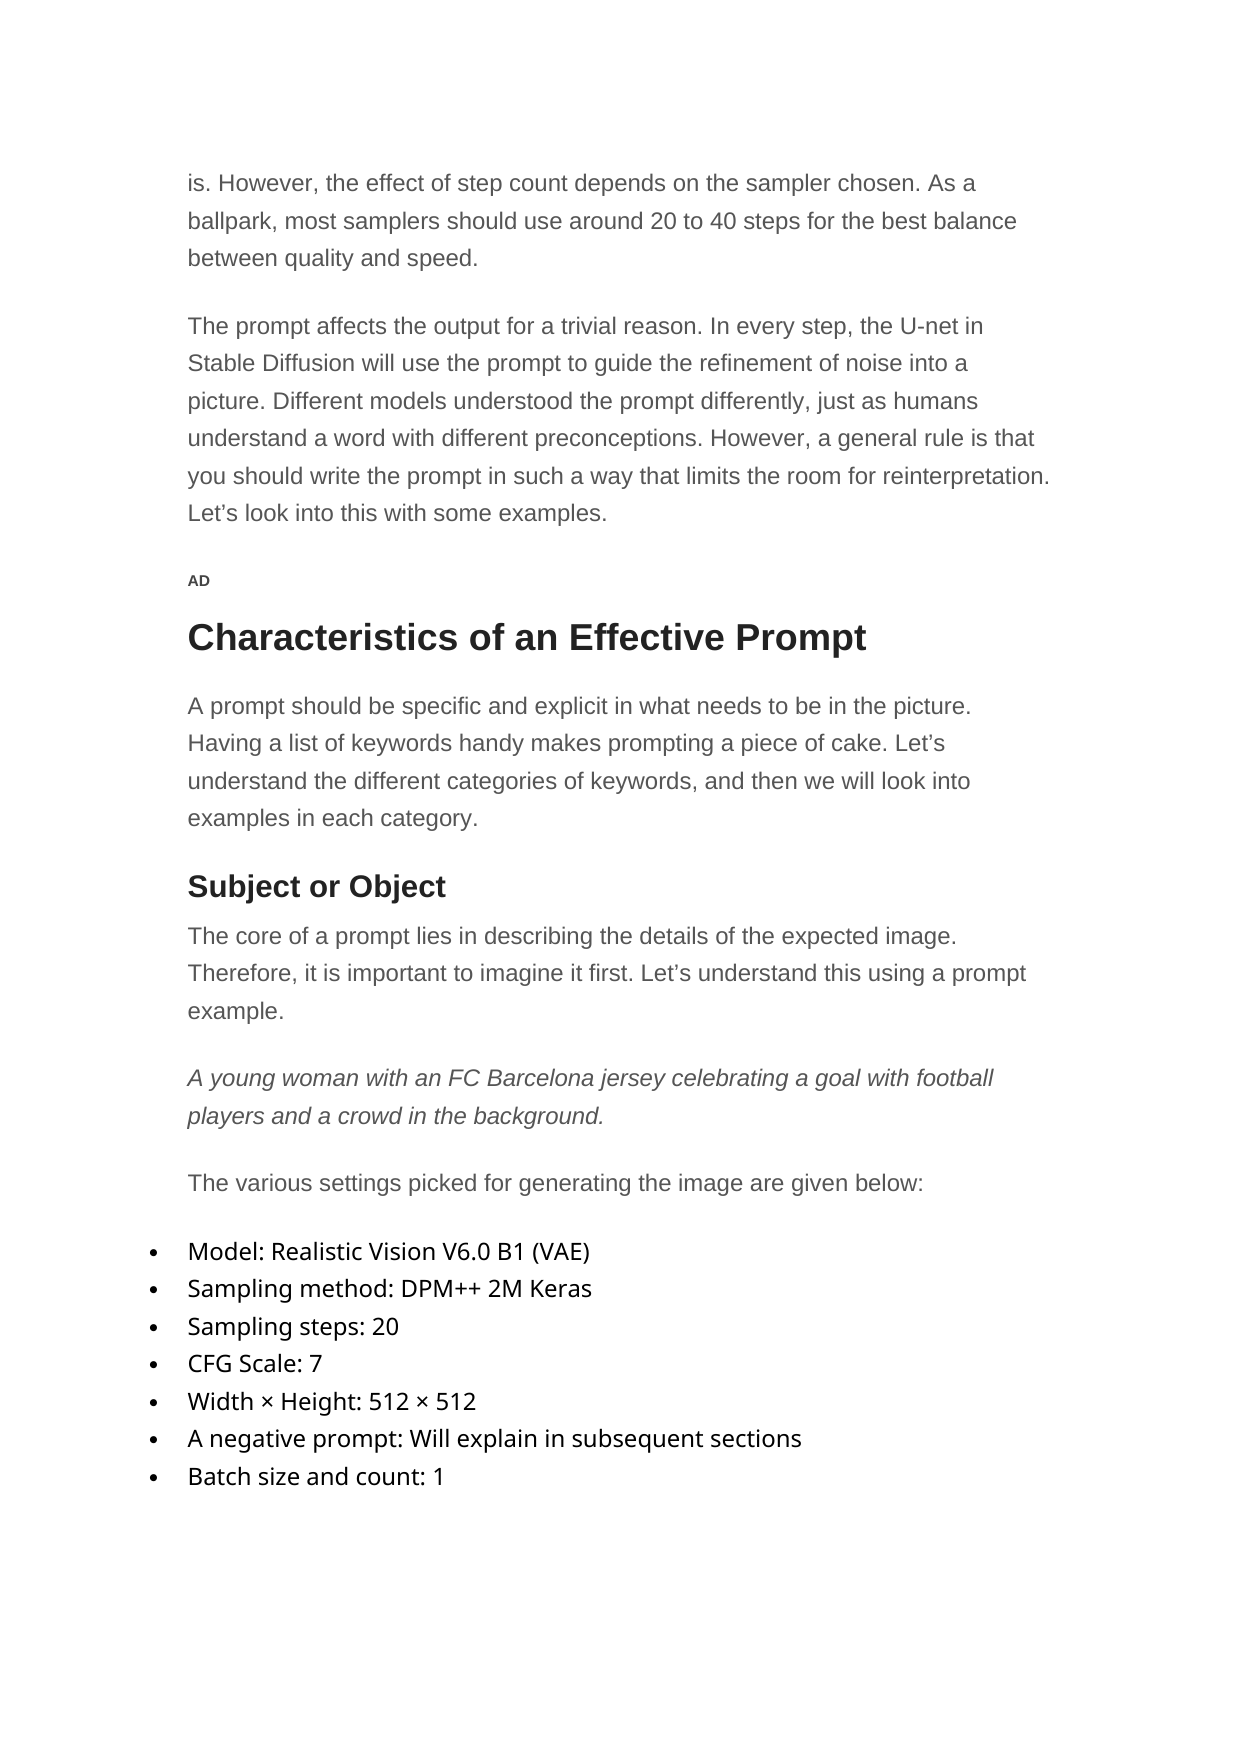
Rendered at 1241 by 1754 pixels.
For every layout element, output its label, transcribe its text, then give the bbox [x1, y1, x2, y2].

list Model: Realistic Vision V6.0 B1 (VAE) [150, 1232, 1053, 1269]
text The prompt affects the output for a trivial reason. In every step, the U-net in Stable Diffusion will use the prompt to guide the refinement of noise into a picture. Different models understood the prompt differently, just as humans understand a word with different preconceptions. However, a general rule is that you should write the prompt in such a way that limits the room for reinterpretation. Let’s look into this with some examples. [187, 307, 1053, 532]
list Width × Height: 512 × 512 [150, 1382, 1053, 1419]
text A prompt should be specific and explicit in what needs to be in the picture. Having a list of keywords handy makes prompting a piece of cake. Let’s understand the different categories of keywords, and then we will look into examples in each category. [187, 687, 1053, 837]
text Subject or Object [187, 867, 1053, 904]
text A young woman with an FC Barcelona jersey celebrating a goal with football players and a crowd in the background. [187, 1059, 1053, 1134]
list Sampling steps: 20 [150, 1307, 1053, 1344]
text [187, 164, 1053, 277]
list Batch size and count: 1 [150, 1457, 1053, 1494]
text The various settings picked for generating the image are given below: [187, 1164, 1053, 1202]
text AD [187, 562, 1053, 599]
list CFG Scale: 7 [150, 1344, 1053, 1382]
list Sampling method: DPM++ 2M Keras [150, 1269, 1053, 1307]
list A negative prompt: Will explain in subsequent sections [150, 1419, 1053, 1457]
text Characteristics of an Effective Prompt [187, 599, 1053, 674]
text The core of a prompt lies in describing the details of the expected image. Therefore, it is important to imagine it first. Let’s understand this using a prompt example. [187, 917, 1053, 1029]
